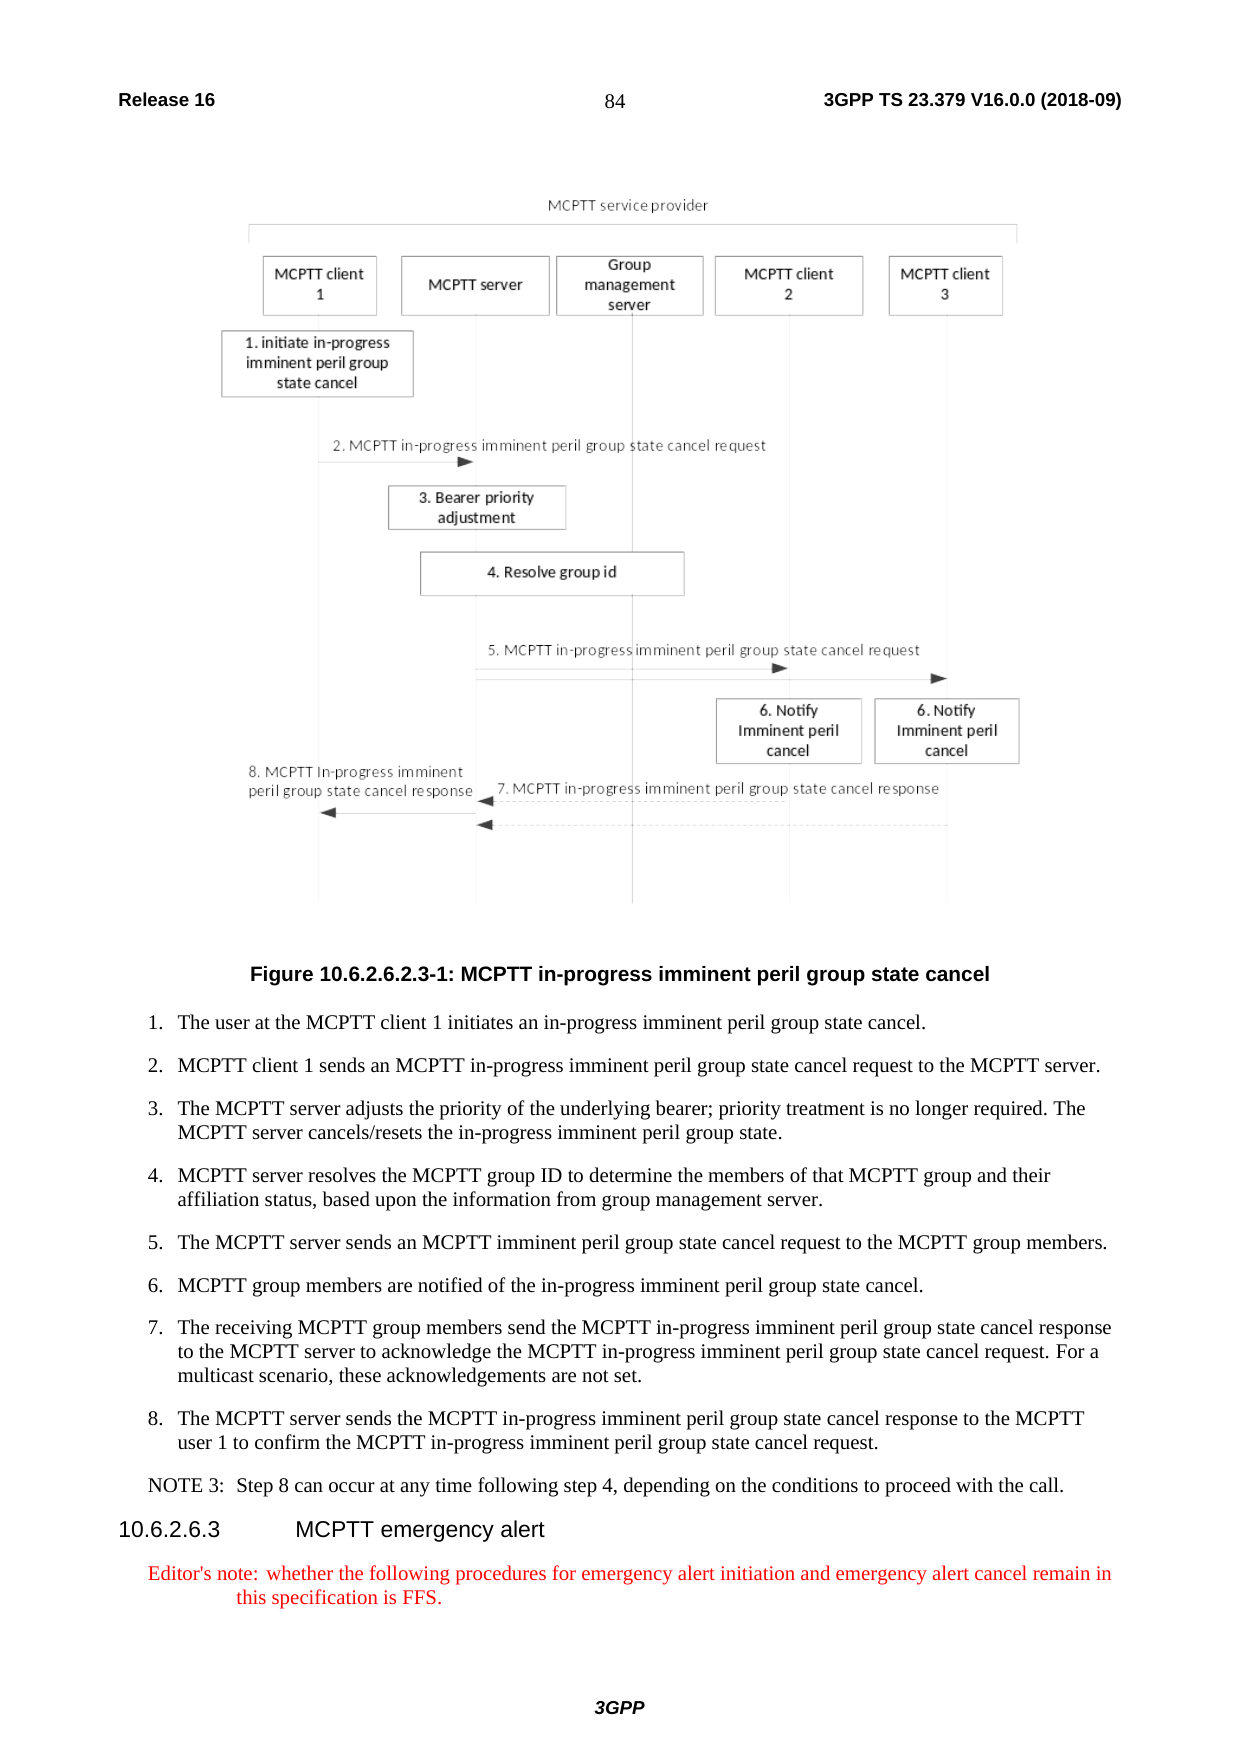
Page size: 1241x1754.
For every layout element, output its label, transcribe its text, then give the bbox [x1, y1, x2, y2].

text 2. MCPTT client 1 sends an MCPTT in-progress imminent peril group state cancel request to the MCPTT server. [148, 1053, 1122, 1077]
text 3. The MCPTT server adjusts the priority of the underlying bearer; priority treatment is no longer required. The MCPTT server cancels/resets the in-progress imminent peril group state. [148, 1096, 1122, 1144]
text Figure 10.6.2.6.2.3-1: MCPTT in-progress imminent peril group state cancel [118, 961, 1122, 985]
text 1. The user at the MCPTT client 1 initiates an in-progress imminent peril group state cancel. [148, 1010, 1122, 1034]
text 4. MCPTT server resolves the MCPTT group ID to determine the members of that MCPTT group and their affiliation status, based upon the information from group management server. [148, 1163, 1122, 1211]
text 7. The receiving MCPTT group members send the MCPTT in-progress imminent peril group state cancel response to the MCPTT server to acknowledge the MCPTT in-progress imminent peril group state cancel request. For a multicast scenario, these acknowledgements are not set. [148, 1315, 1122, 1387]
text 5. The MCPTT server sends an MCPTT imminent peril group state cancel request to the MCPTT group members. [148, 1230, 1122, 1254]
text NOTE 3: Step 8 can occur at any time following step 4, depending on the conditions to proceed with the call. [148, 1473, 1122, 1497]
subtitle 10.6.2.6.3 MCPTT emergency alert [118, 1516, 1122, 1542]
text 6. MCPTT group members are notified of the in-progress imminent peril group state cancel. [148, 1272, 1122, 1297]
text 8. The MCPTT server sends the MCPTT in-progress imminent peril group state cancel response to the MCPTT user 1 to confirm the MCPTT in-progress imminent peril group state cancel request. [148, 1406, 1122, 1454]
text Editor's note: whether the following procedures for emergency alert initiation and emergency alert cancel remain in this specification is FFS. [148, 1561, 1122, 1609]
